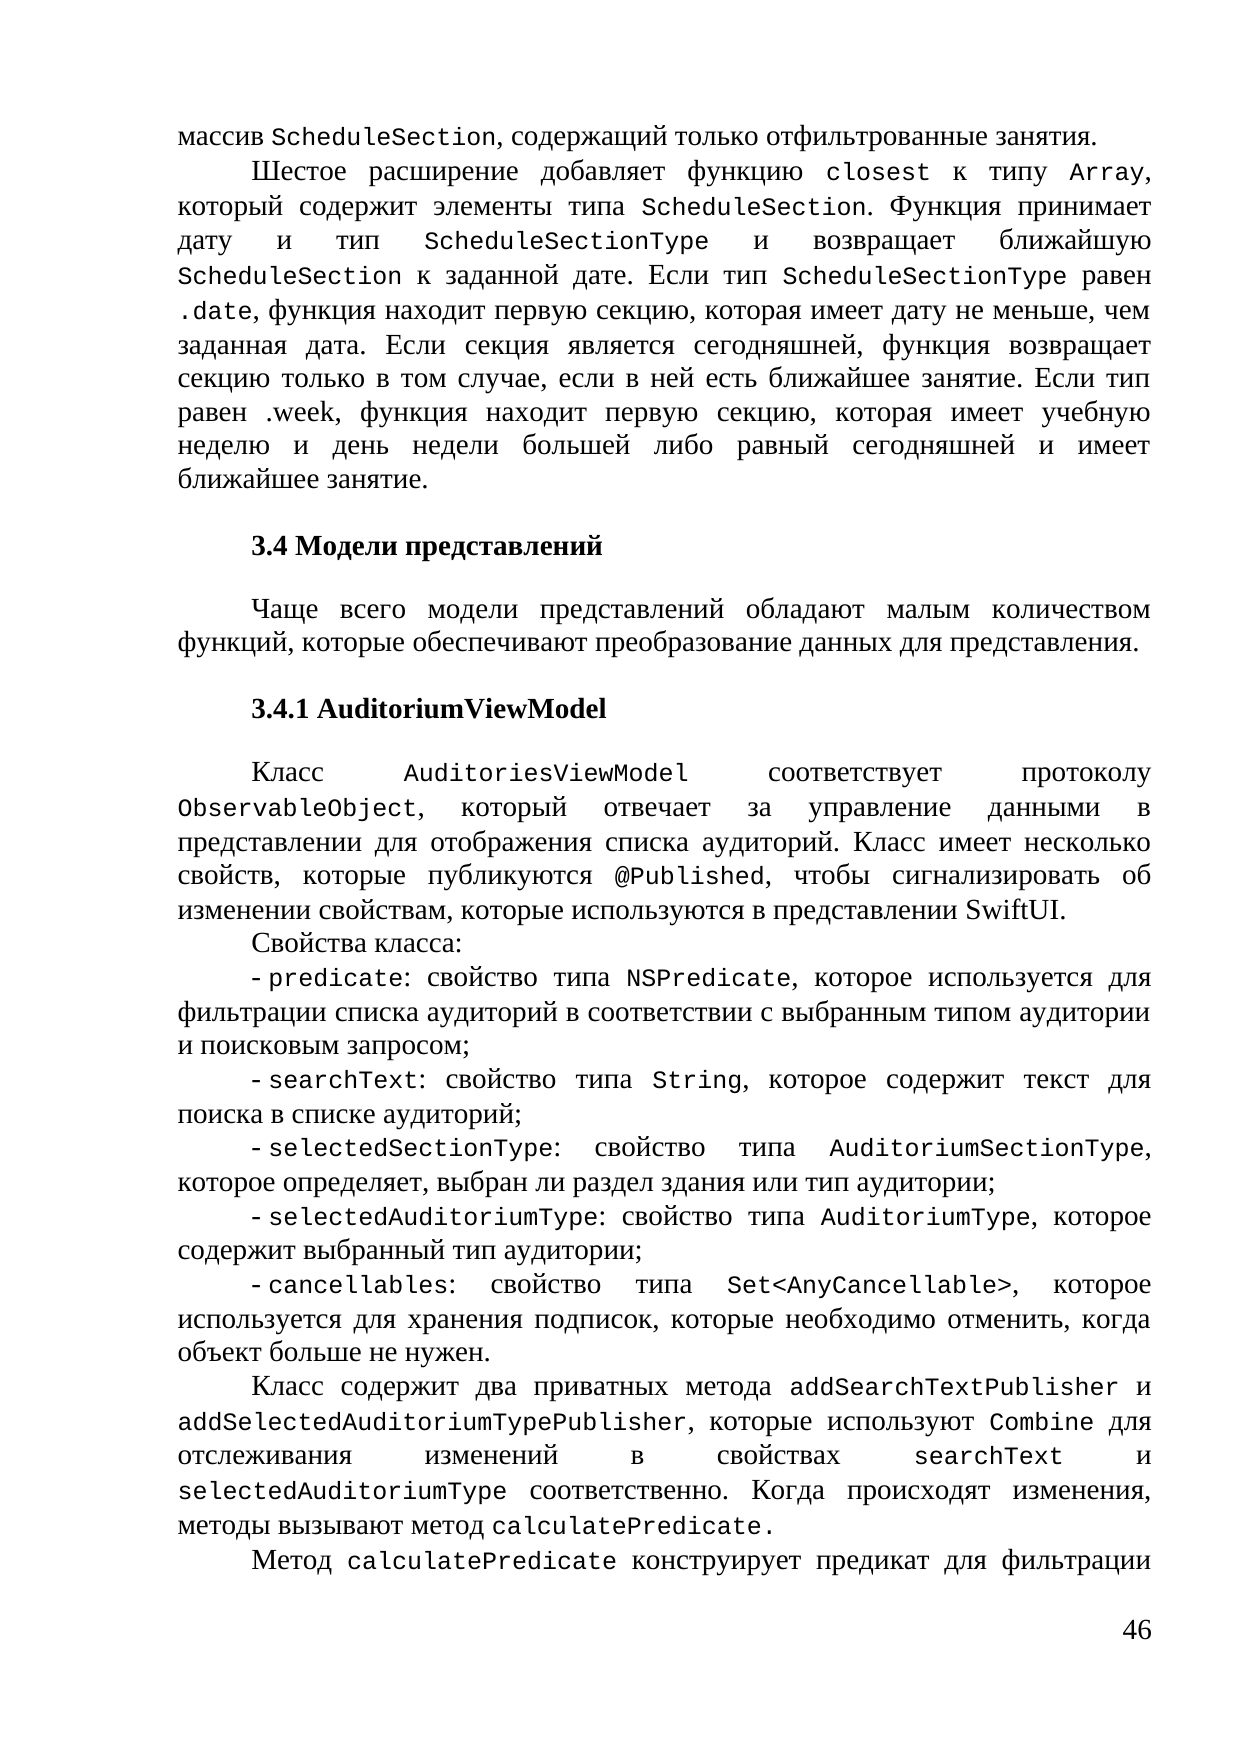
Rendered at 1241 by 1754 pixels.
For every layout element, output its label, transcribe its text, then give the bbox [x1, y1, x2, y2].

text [177, 118, 1152, 153]
text Чаще всего модели представлений обладают малым количеством функций, которые обеспечивают преобразование данных для представления. [177, 591, 1152, 658]
text - selectedSectionType: свойство типа AuditoriumSectionType, которое определяет, выбран ли раздел здания или тип аудитории; [177, 1129, 1152, 1198]
subtitle AuditoriumViewModel [251, 691, 1152, 725]
text Класс AuditoriesViewModel соответствует протоколу ObservableObject, который отвечает за управление данными в представлении для отображения списка аудиторий. Класс имеет несколько свойств, которые публикуются @Published, чтобы сигнализировать об изменении свойствам, которые используются в представлении SwiftUI. [177, 754, 1152, 926]
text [177, 1542, 1152, 1577]
text Свойства класса: [177, 926, 1152, 959]
text - cancellables: свойство типа Set<AnyCancellable>, которое используется для хранения подписок, которые необходимо отменить, когда объект больше не нужен. [177, 1266, 1152, 1368]
text - selectedAuditoriumType: свойство типа AuditoriumType, которое содержит выбранный тип аудитории; [177, 1198, 1152, 1266]
text Шестое расширение добавляет функцию closest к типу Array, который содержит элементы типа ScheduleSection. Функция принимает дату и тип ScheduleSectionType и возвращает ближайшую ScheduleSection к заданной дате. Если тип ScheduleSectionType равен .date, функция находит первую секцию, которая имеет дату не меньше, чем заданная дата. Если секция является сегодняшней, функция возвращает секцию только в том случае, если в ней есть ближайшее занятие. Если тип равен .week, функция находит первую секцию, которая имеет учебную неделю и день недели большей либо равный сегодняшней и имеет ближайшее занятие. [177, 153, 1152, 494]
text - searchText: свойство типа String, которое содержит текст для поиска в списке аудиторий; [177, 1061, 1152, 1129]
text Класс содержит два приватных метода addSearchTextPublisher и addSelectedAuditoriumTypePublisher, которые используют Combine для отслеживания изменений в свойствах searchText и selectedAuditoriumType соответственно. Когда происходят изменения, методы вызывают метод calculatePredicate. [177, 1368, 1152, 1542]
text - predicate: свойство типа NSPredicate, которое используется для фильтрации списка аудиторий в соответствии с выбранным типом аудитории и поисковым запросом; [177, 959, 1152, 1061]
subtitle Модели представлений [251, 528, 1152, 562]
